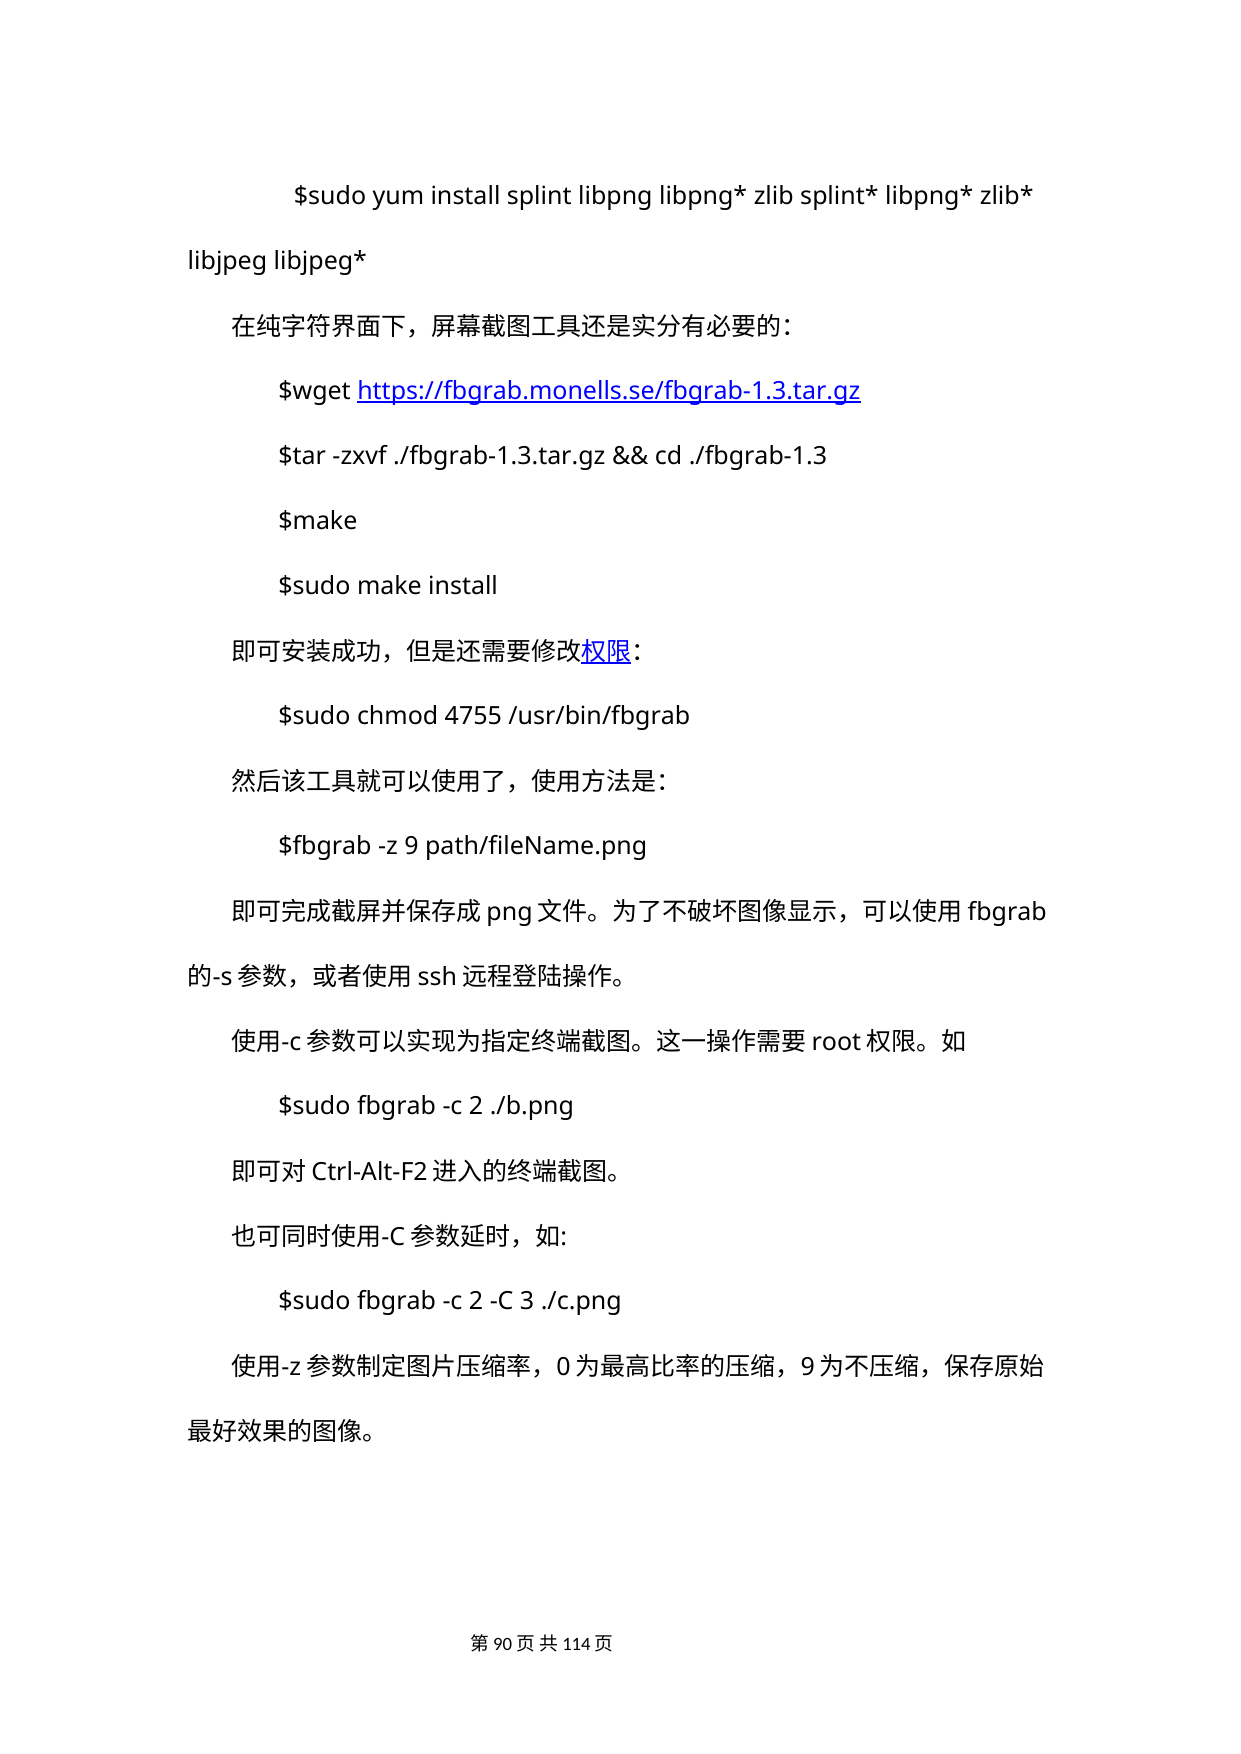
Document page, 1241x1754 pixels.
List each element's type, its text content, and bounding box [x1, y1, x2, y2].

text $tar -zxvf ./fbgrab-1.3.tar.gz && cd ./fbgrab-1.3 [187, 422, 1053, 487]
text $sudo fbgrab -c 2 ./b.png [187, 1072, 1053, 1137]
text $make [187, 487, 1053, 552]
text $sudo make install [187, 552, 1053, 617]
text 然后该工具就可以使用了，使用方法是： [187, 747, 1053, 812]
text 在纯字符界面下，屏幕截图工具还是实分有必要的： [187, 292, 1053, 357]
text 即可对Ctrl-Alt-F2进入的终端截图。 [187, 1137, 1053, 1202]
text 也可同时使用-C参数延时，如: [187, 1202, 1053, 1267]
text 即可完成截屏并保存成png文件。为了不破坏图像显示，可以使用fbgrab的-s参数，或者使用ssh远程登陆操作。 [187, 877, 1053, 1007]
text 使用-z参数制定图片压缩率，0为最高比率的压缩，9为不压缩，保存原始最好效果的图像。 [187, 1332, 1053, 1462]
text $fbgrab -z 9 path/fileName.png [187, 812, 1053, 877]
text 即可安装成功，但是还需要修改权限： [187, 617, 1053, 682]
text 使用-c参数可以实现为指定终端截图。这一操作需要root权限。如 [187, 1007, 1053, 1072]
text $sudo yum install splint libpng libpng* zlib splint* libpng* zlib* libjpeg libjpeg* [187, 162, 1053, 292]
text $sudo fbgrab -c 2 -C 3 ./c.png [187, 1267, 1053, 1332]
text $wget https://fbgrab.monells.se/fbgrab-1.3.tar.gz [187, 357, 1053, 422]
text $sudo chmod 4755 /usr/bin/fbgrab [187, 682, 1053, 747]
